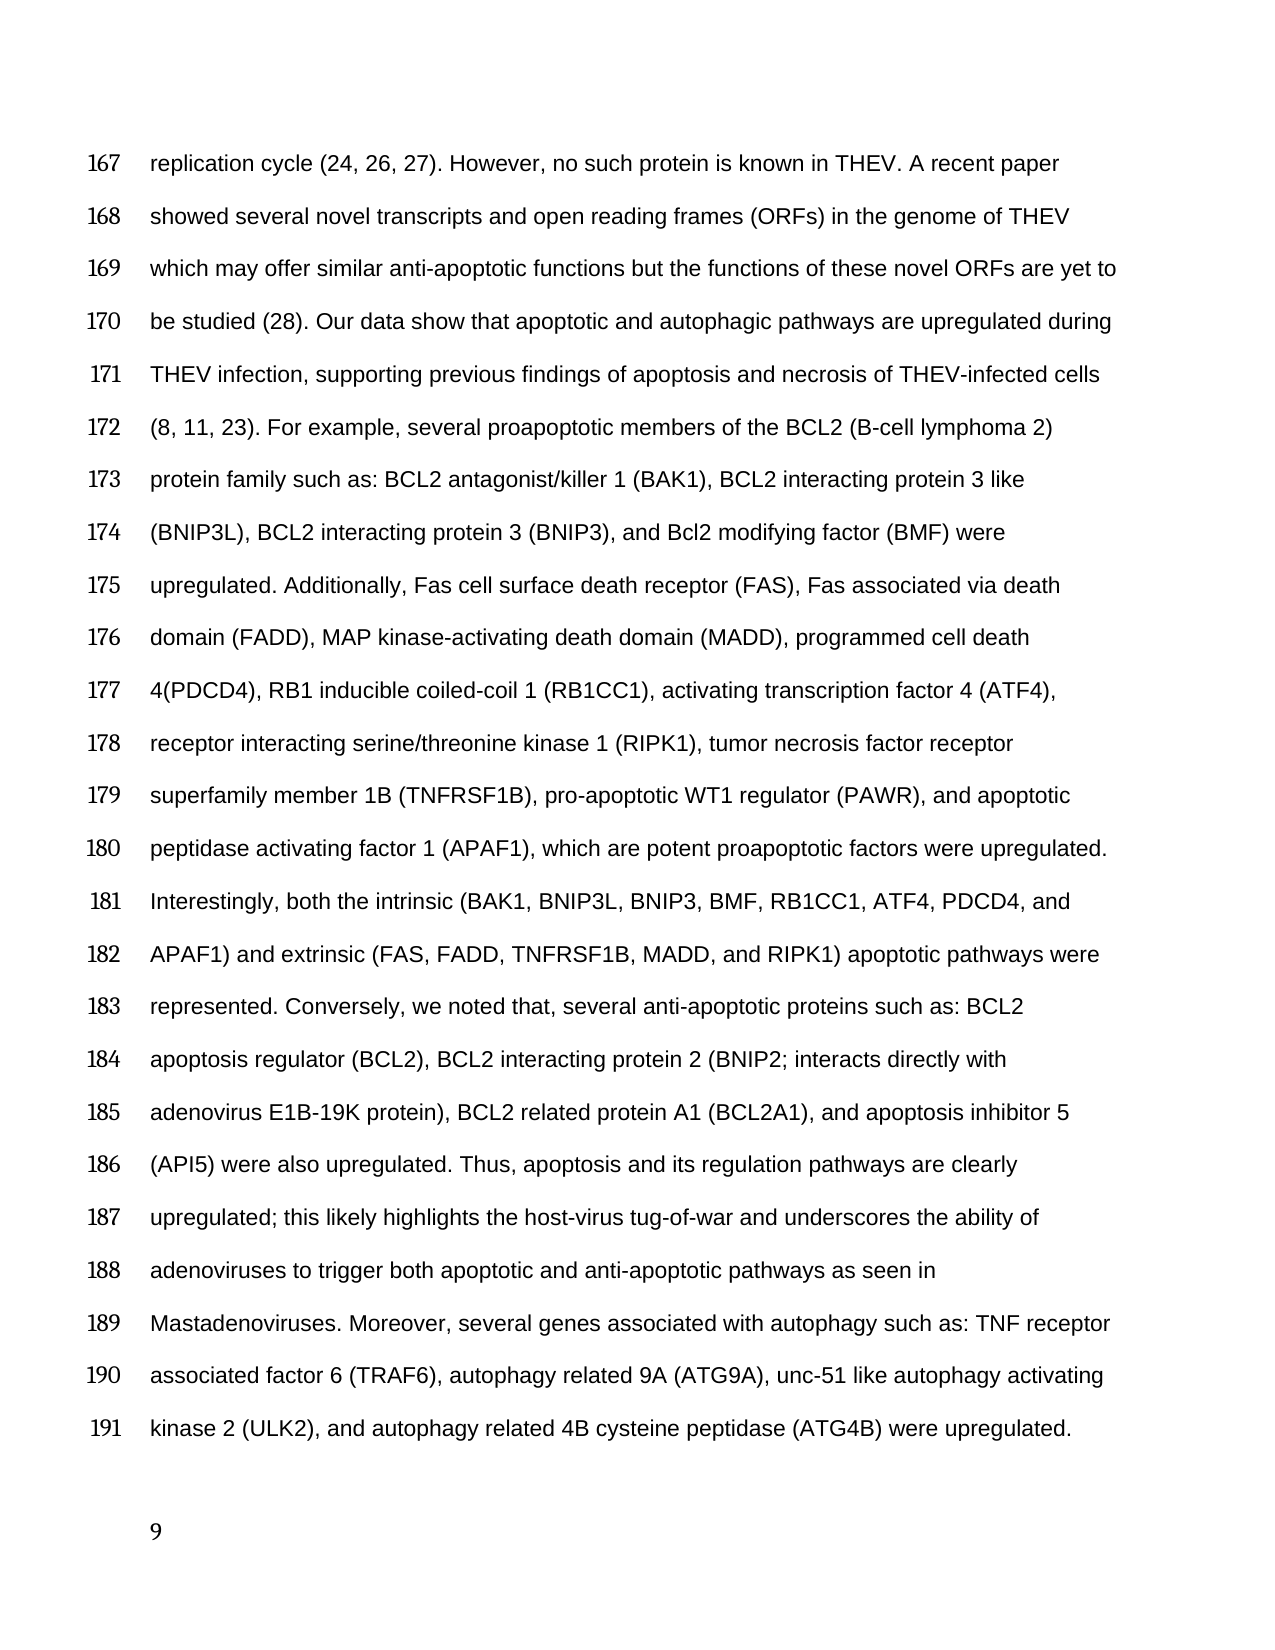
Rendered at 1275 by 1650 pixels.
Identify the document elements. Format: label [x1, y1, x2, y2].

text [150, 150, 1125, 1441]
